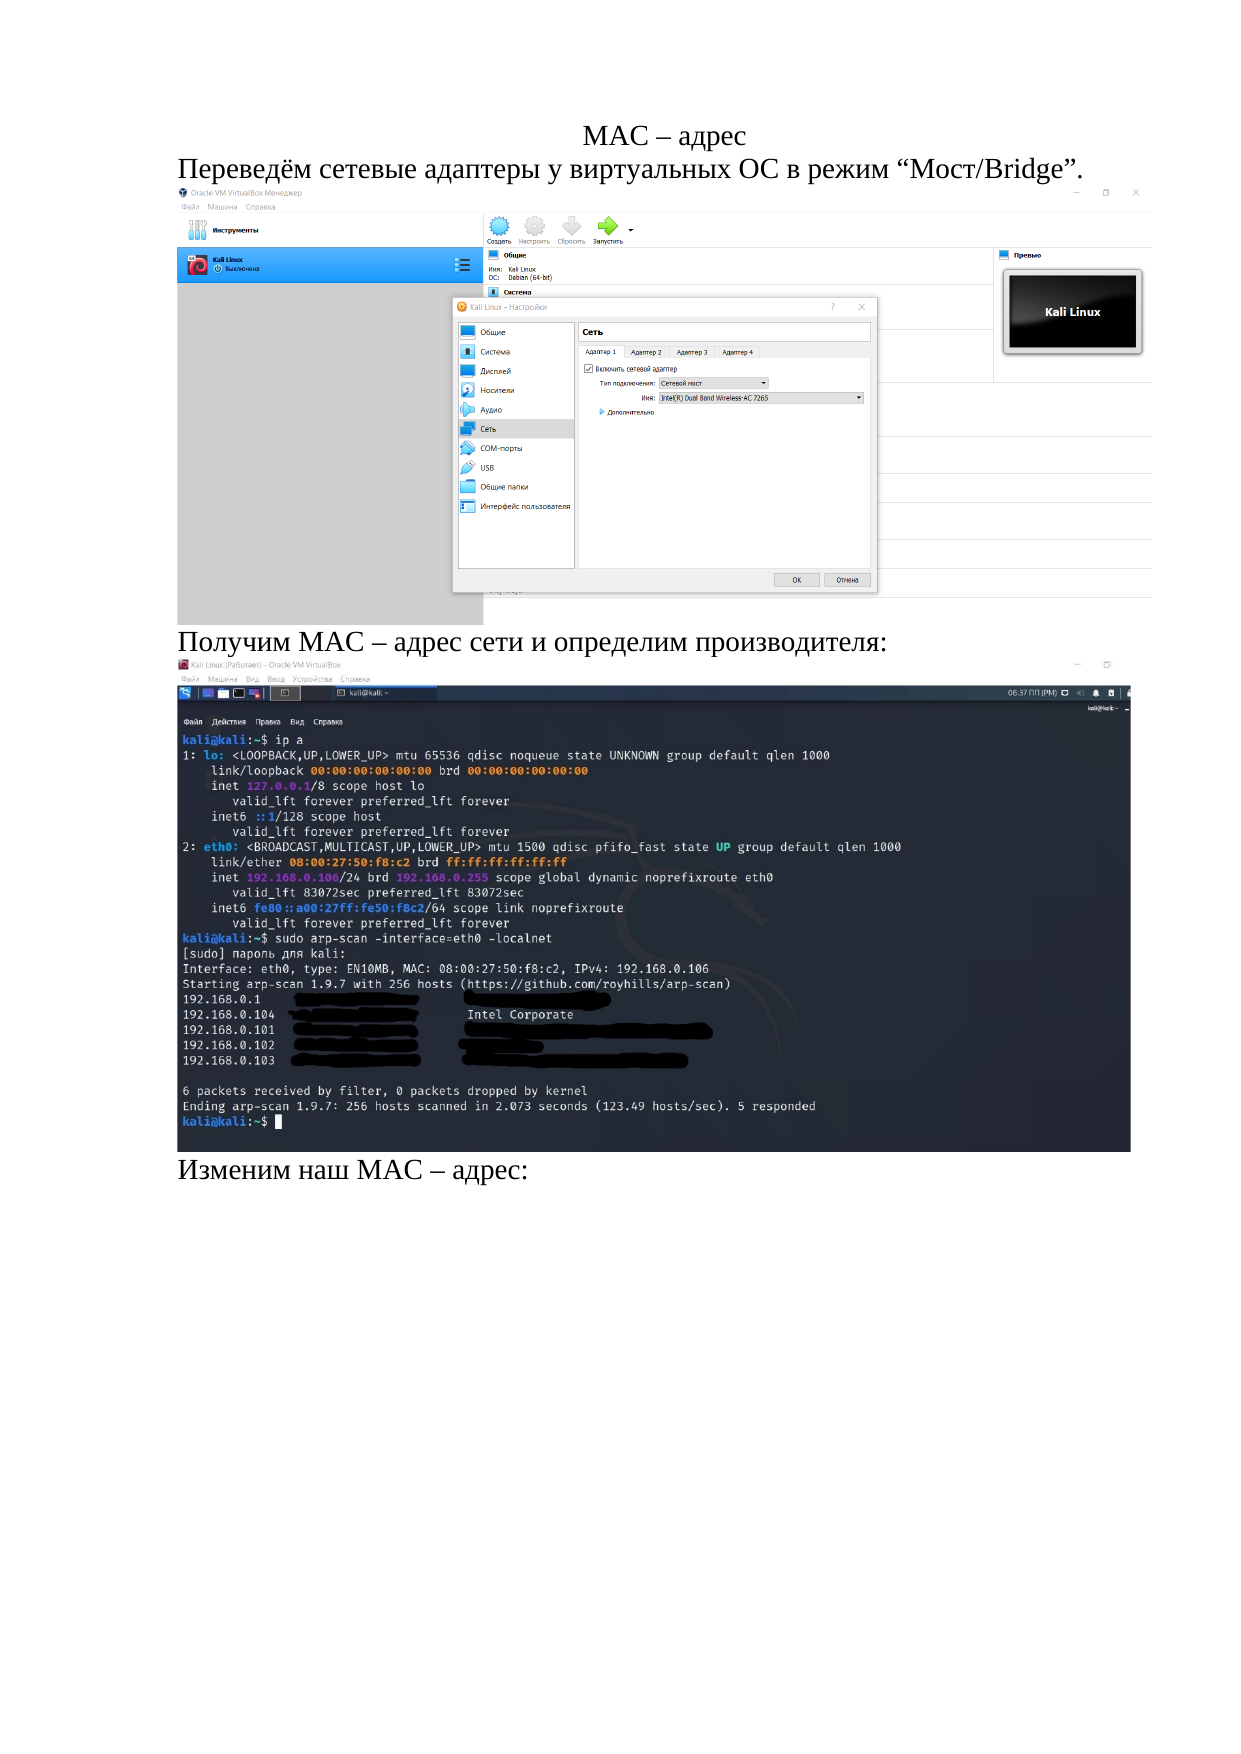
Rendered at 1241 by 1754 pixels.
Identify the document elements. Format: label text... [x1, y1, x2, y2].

text Получим MAC – адрес сети и определим производителя: [177, 625, 1152, 658]
text MAC – адрес [177, 118, 1152, 152]
text Изменим наш MAC – адрес: [177, 1152, 1152, 1185]
picture [177, 657, 1131, 1152]
text Переведём сетевые адаптеры у виртуальных ОС в режим “Мост/Bridge”. [177, 152, 1152, 185]
picture [177, 185, 1152, 625]
